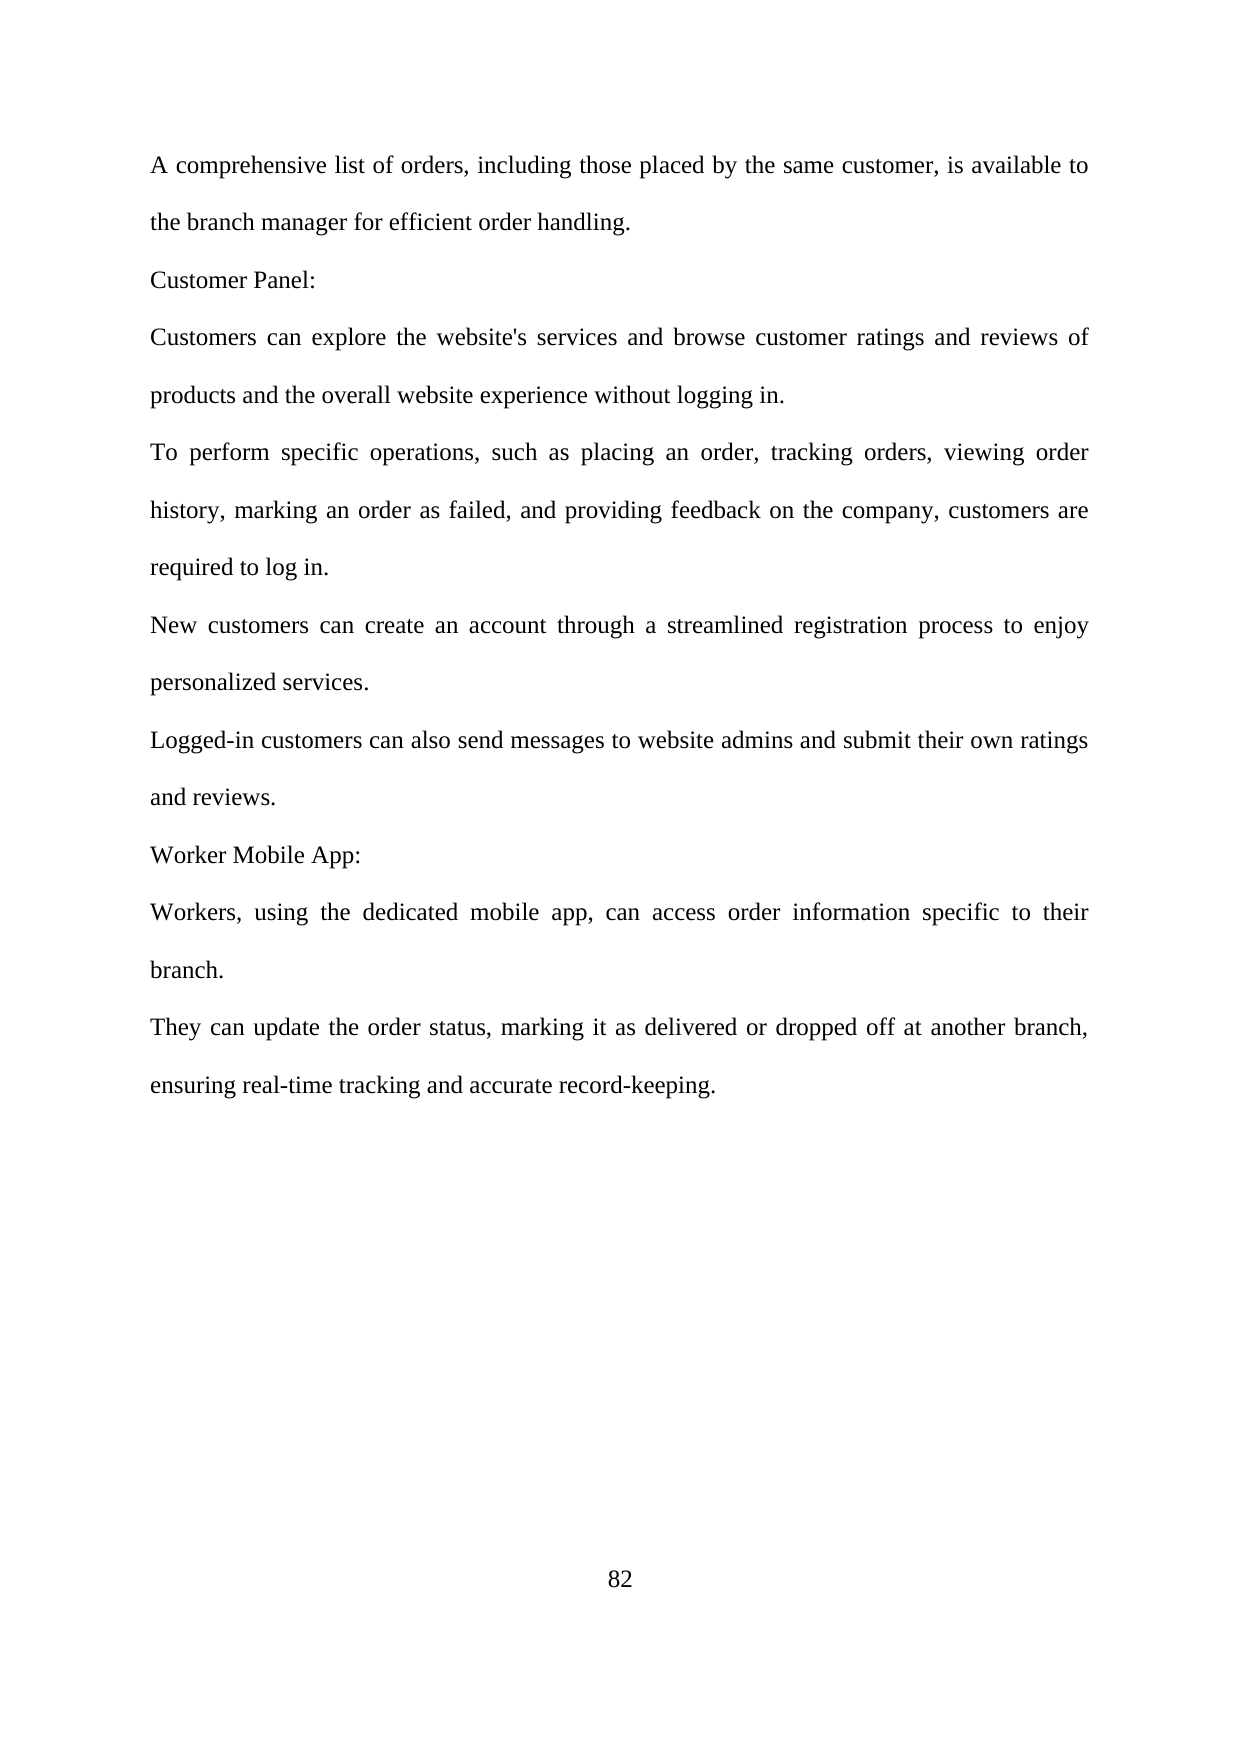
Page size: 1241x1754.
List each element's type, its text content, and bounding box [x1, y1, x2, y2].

text They can update the order status, marking it as delivered or dropped off at another branch, ensuring real-time tracking and accurate record-keeping. [150, 1012, 1090, 1099]
text Customer Panel: [150, 265, 1090, 294]
text Worker Mobile App: [150, 840, 1090, 869]
text Workers, using the dedicated mobile app, can access order information specific to their branch. [150, 897, 1090, 984]
text Logged-in customers can also send messages to website admins and submit their own ratings and reviews. [150, 725, 1090, 811]
text To perform specific operations, such as placing an order, tracking orders, viewing order history, marking an order as failed, and providing feedback on the company, customers are required to log in. [150, 437, 1090, 581]
text New customers can create an account through a streamlined registration process to enjoy personalized services. [150, 610, 1090, 696]
text Customers can explore the website's services and browse customer ratings and reviews of products and the overall website experience without logging in. [150, 322, 1090, 409]
text A comprehensive list of orders, including those placed by the same customer, is available to the branch manager for efficient order handling. [150, 150, 1090, 236]
